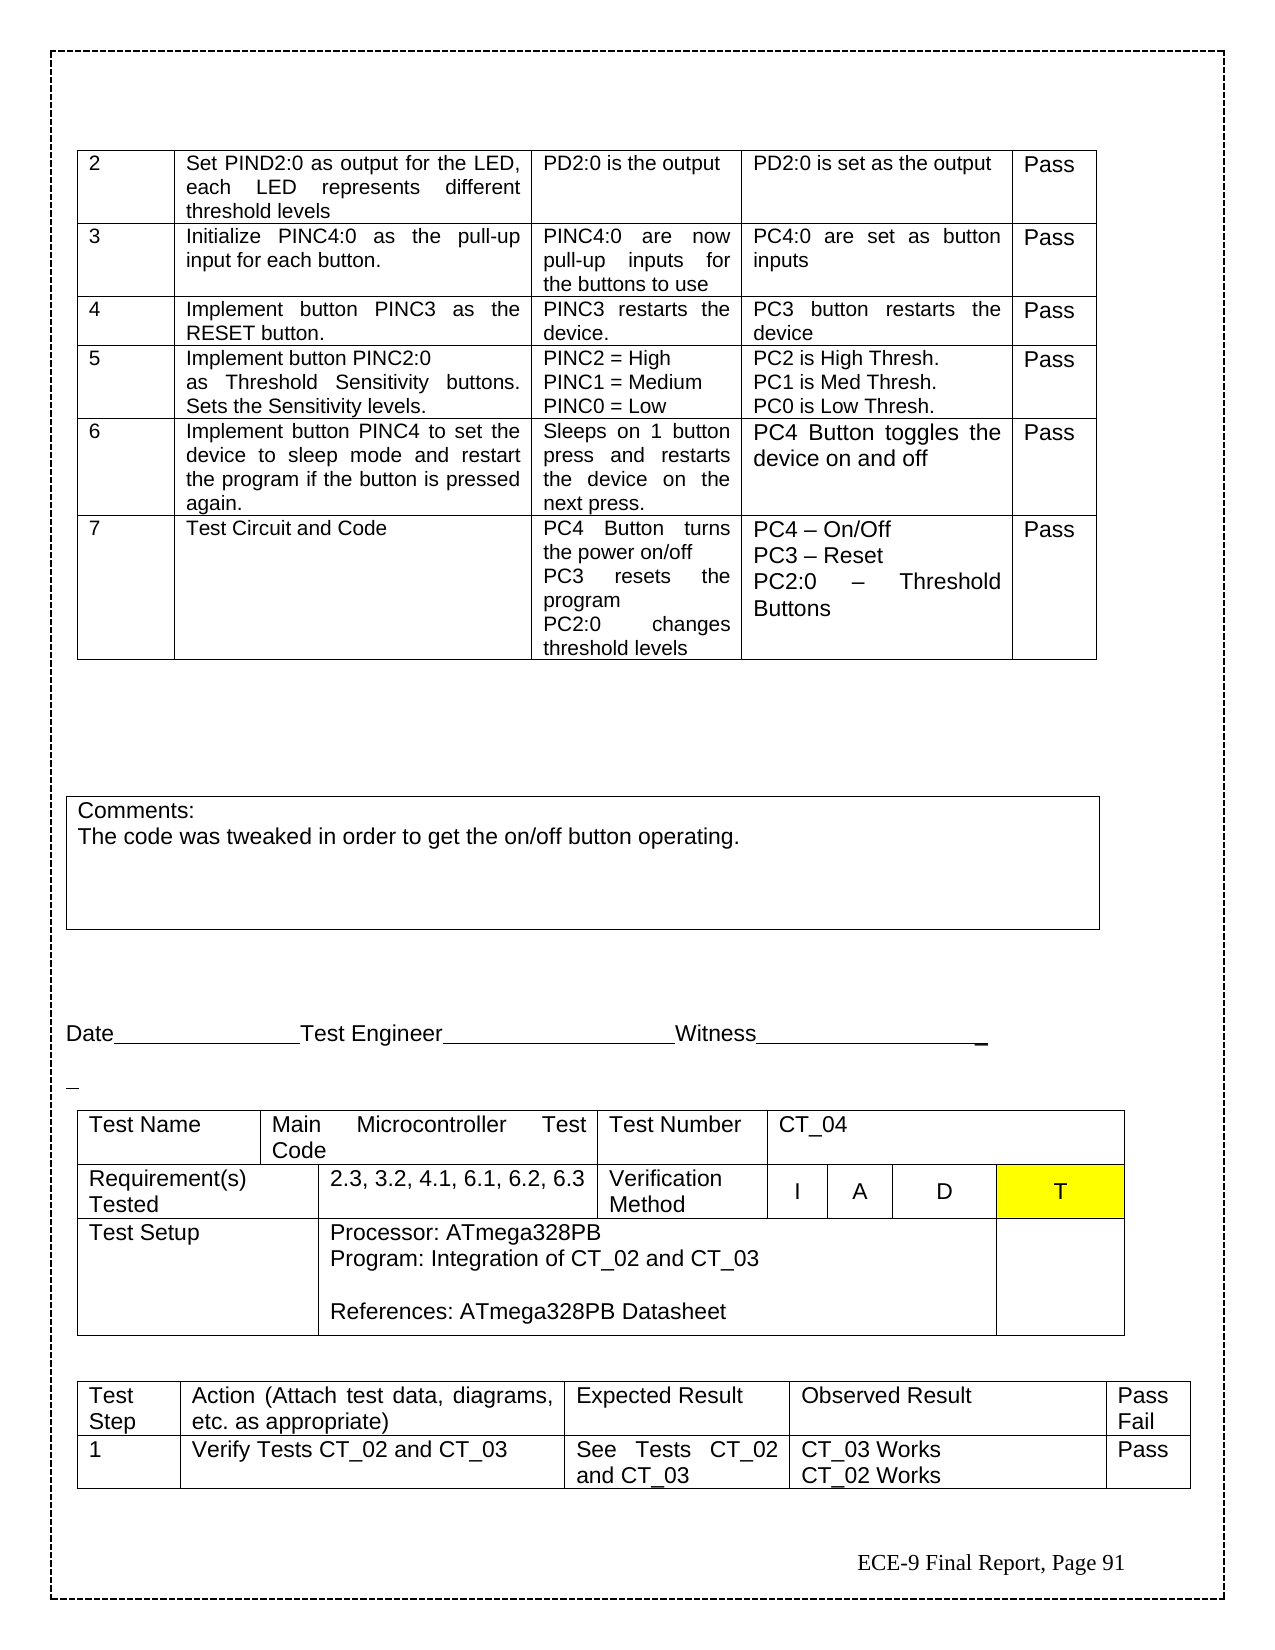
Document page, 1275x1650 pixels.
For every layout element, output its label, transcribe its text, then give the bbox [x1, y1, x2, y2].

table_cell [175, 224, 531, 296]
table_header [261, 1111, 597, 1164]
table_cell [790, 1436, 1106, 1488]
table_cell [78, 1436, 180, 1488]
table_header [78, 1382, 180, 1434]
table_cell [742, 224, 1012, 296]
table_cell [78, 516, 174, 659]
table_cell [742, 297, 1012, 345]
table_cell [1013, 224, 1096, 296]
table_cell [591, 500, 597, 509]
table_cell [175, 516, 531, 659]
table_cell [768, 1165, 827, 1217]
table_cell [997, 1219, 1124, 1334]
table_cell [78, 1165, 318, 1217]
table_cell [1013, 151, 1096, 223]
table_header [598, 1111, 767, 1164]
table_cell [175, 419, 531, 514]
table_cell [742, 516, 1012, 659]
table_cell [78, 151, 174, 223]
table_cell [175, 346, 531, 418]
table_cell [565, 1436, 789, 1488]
text Date Test Engineer Witness _ [66, 1020, 1125, 1046]
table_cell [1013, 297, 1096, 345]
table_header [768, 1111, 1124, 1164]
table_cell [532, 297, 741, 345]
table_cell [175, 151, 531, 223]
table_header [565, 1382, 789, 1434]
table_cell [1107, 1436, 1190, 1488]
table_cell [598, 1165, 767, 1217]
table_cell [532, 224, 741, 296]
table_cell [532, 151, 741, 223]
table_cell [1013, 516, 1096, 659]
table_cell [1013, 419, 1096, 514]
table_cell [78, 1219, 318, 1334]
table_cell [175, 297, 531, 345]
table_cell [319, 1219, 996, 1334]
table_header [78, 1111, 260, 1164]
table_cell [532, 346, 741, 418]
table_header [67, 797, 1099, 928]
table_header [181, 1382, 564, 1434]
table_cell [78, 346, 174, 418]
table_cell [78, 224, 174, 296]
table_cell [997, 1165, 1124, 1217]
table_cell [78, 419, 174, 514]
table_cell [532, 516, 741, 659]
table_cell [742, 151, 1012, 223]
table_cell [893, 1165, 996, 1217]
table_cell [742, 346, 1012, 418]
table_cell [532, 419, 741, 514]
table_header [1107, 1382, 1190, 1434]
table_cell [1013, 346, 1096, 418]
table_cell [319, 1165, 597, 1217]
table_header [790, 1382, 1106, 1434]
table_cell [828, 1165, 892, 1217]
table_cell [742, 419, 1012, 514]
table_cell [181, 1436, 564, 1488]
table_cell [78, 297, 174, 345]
